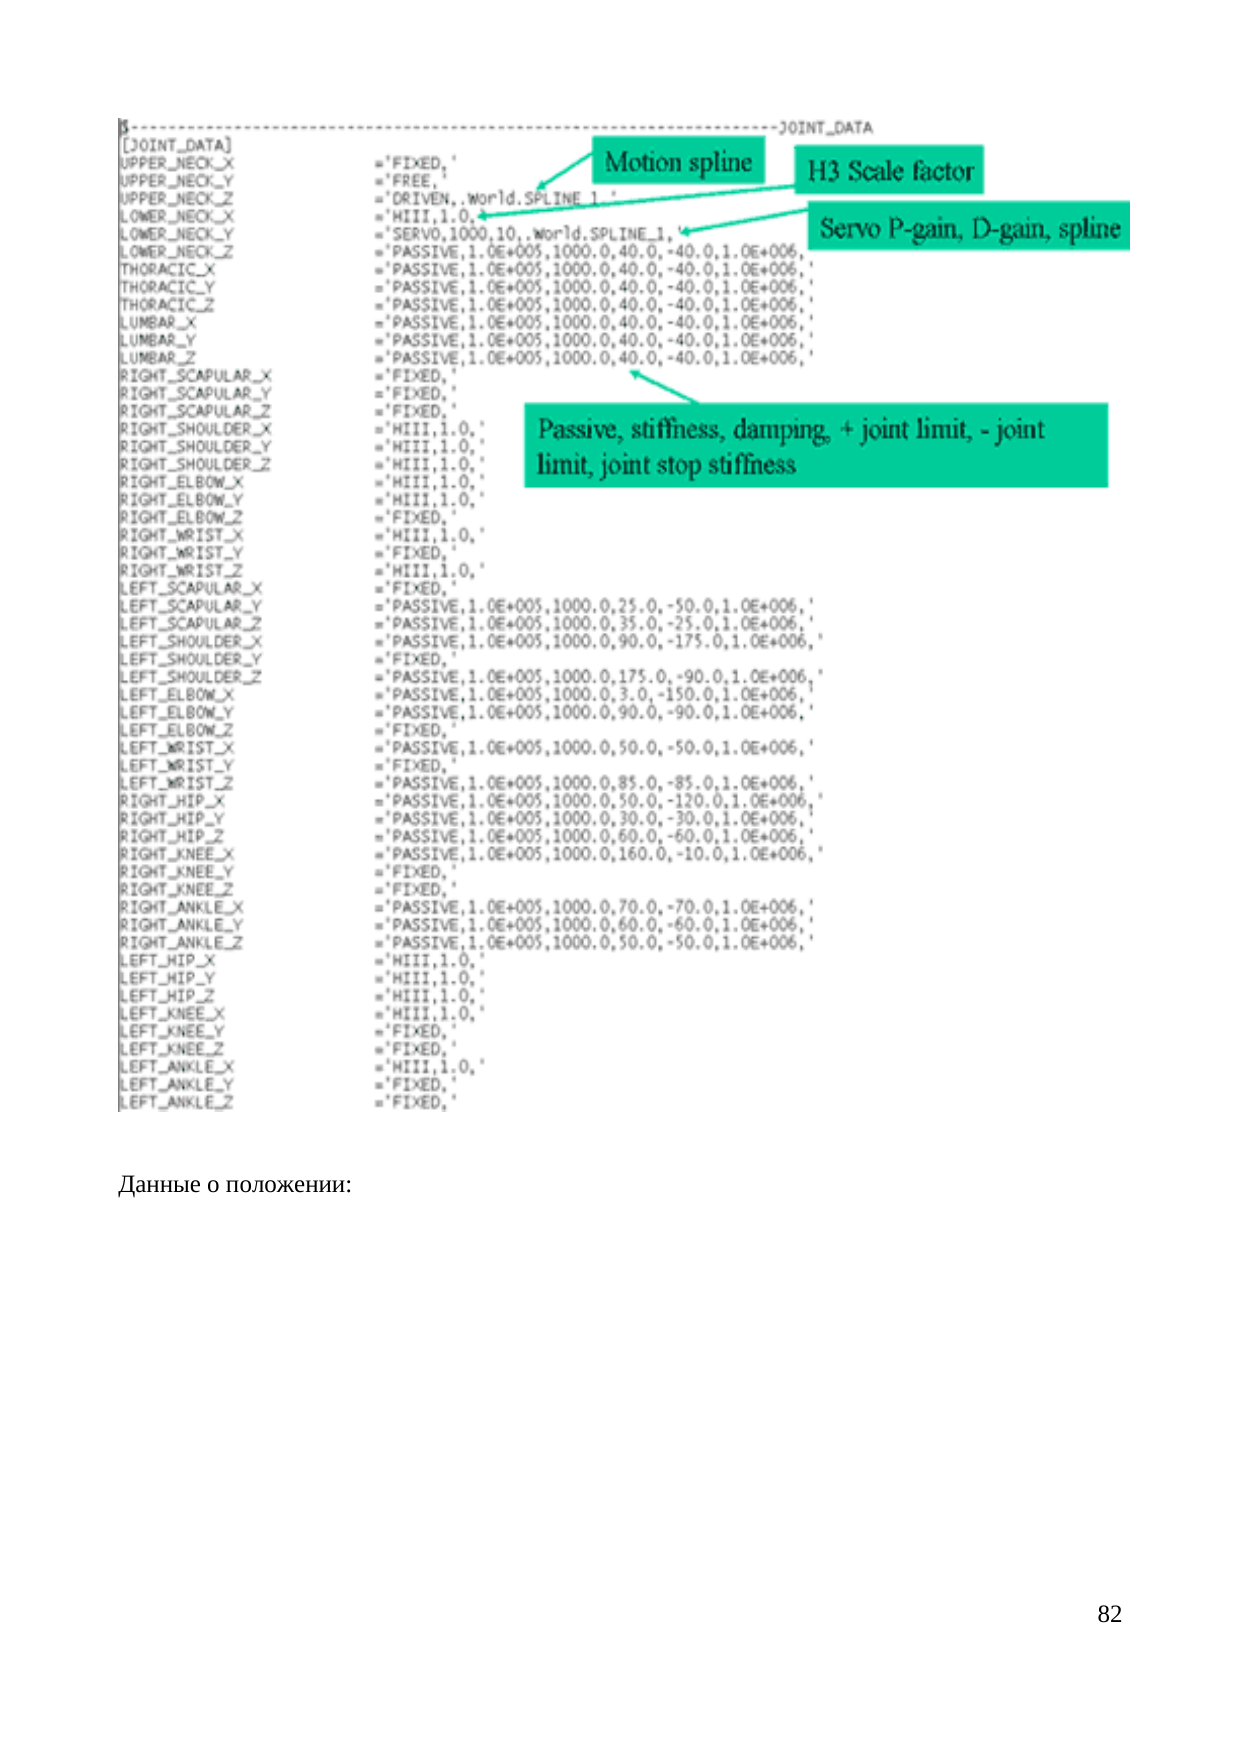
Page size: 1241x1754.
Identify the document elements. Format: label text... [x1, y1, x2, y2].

text Данные о положении: [118, 1169, 1122, 1198]
picture [118, 118, 1130, 1112]
